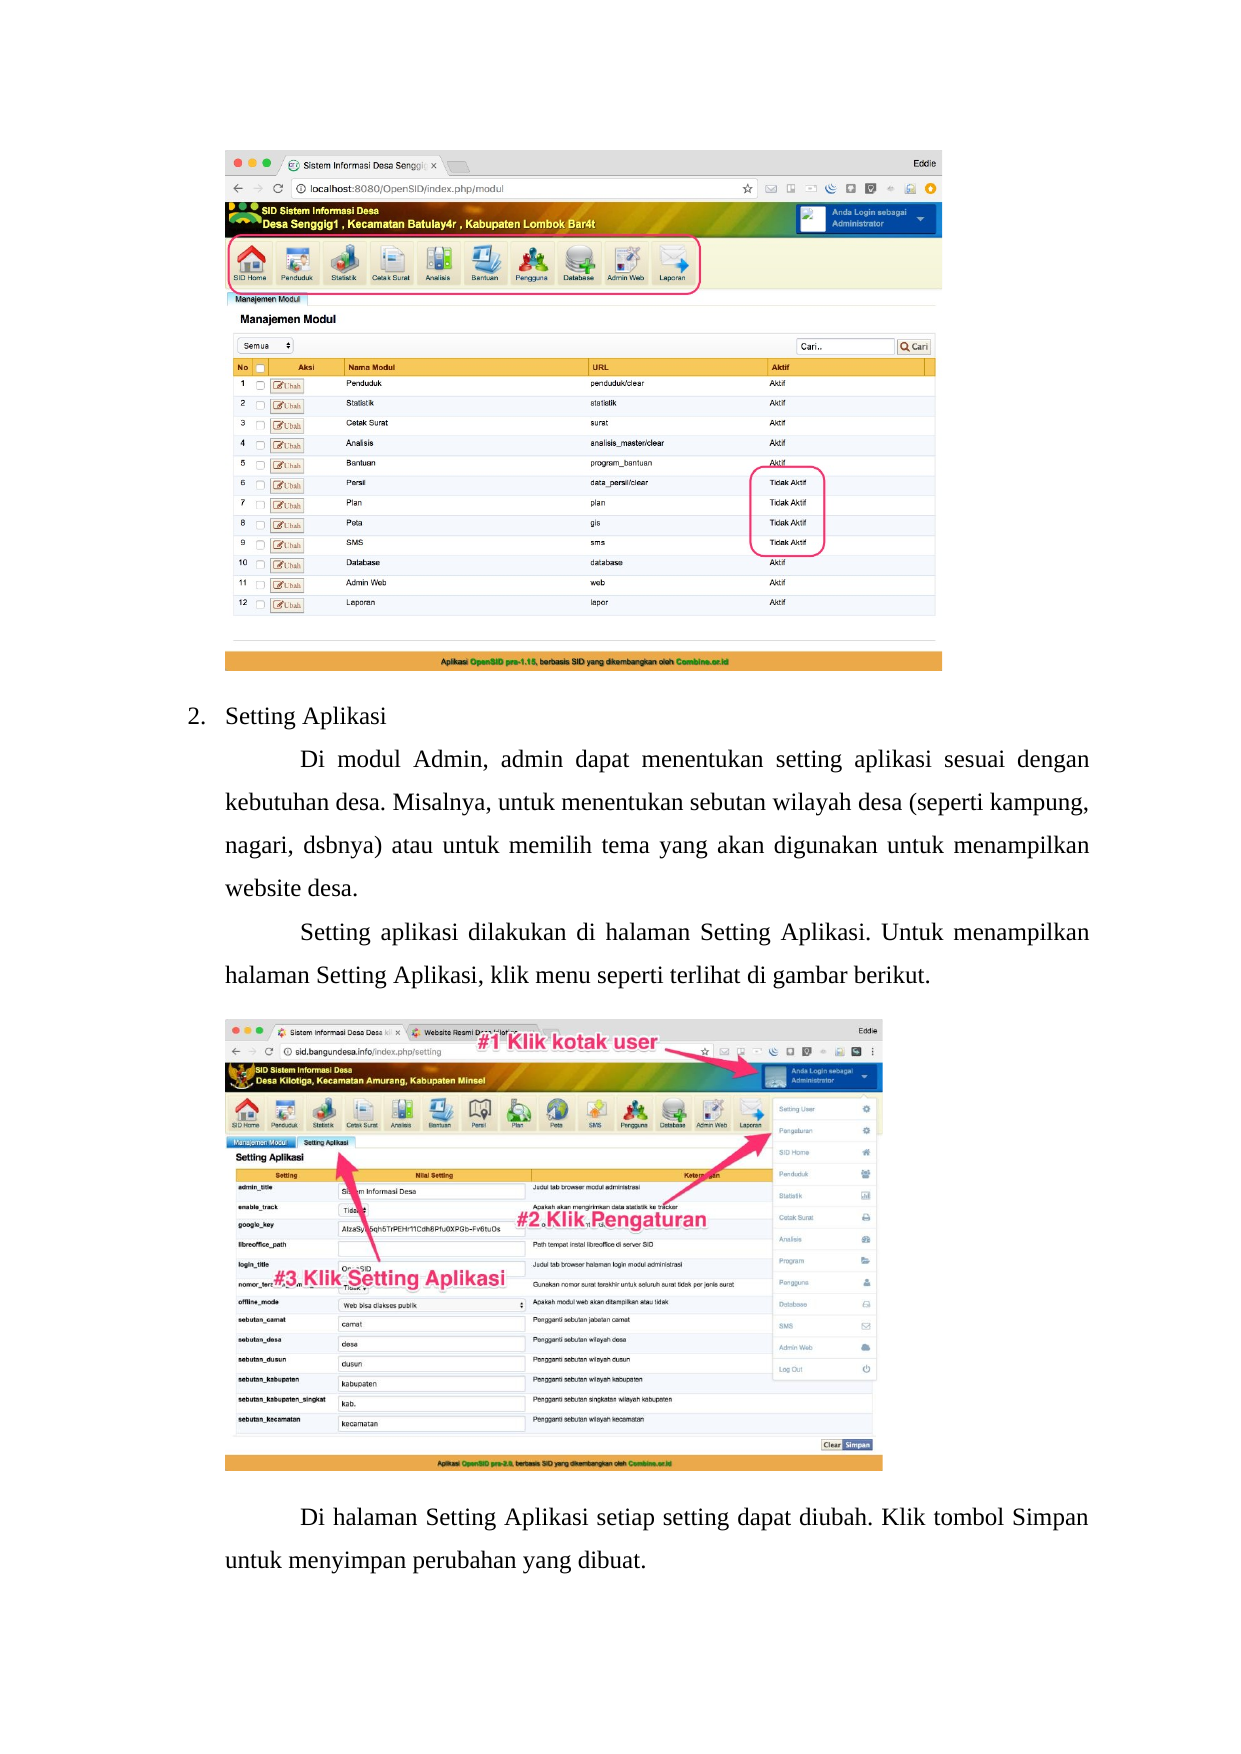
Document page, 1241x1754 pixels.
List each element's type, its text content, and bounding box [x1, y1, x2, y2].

picture [225, 150, 943, 671]
picture [225, 1019, 883, 1471]
list Setting Aplikasi [187, 701, 1090, 730]
text Di halaman Setting Aplikasi setiap setting dapat diubah. Klik tombol Simpan untuk menyimpan perubahan yang dibuat. [225, 1502, 1090, 1574]
list Setting aplikasi dilakukan di halaman Setting Aplikasi. Untuk menampilkan halaman Setting Aplikasi, klik menu seperti terlihat di gambar berikut. [225, 917, 1090, 988]
list Di modul Admin, admin dapat menentukan setting aplikasi sesuai dengan kebutuhan desa. Misalnya, untuk menentukan sebutan wilayah desa (seperti kampung, nagari, dsbnya) atau untuk memilih tema yang akan digunakan untuk menampilkan website desa. [225, 744, 1090, 902]
